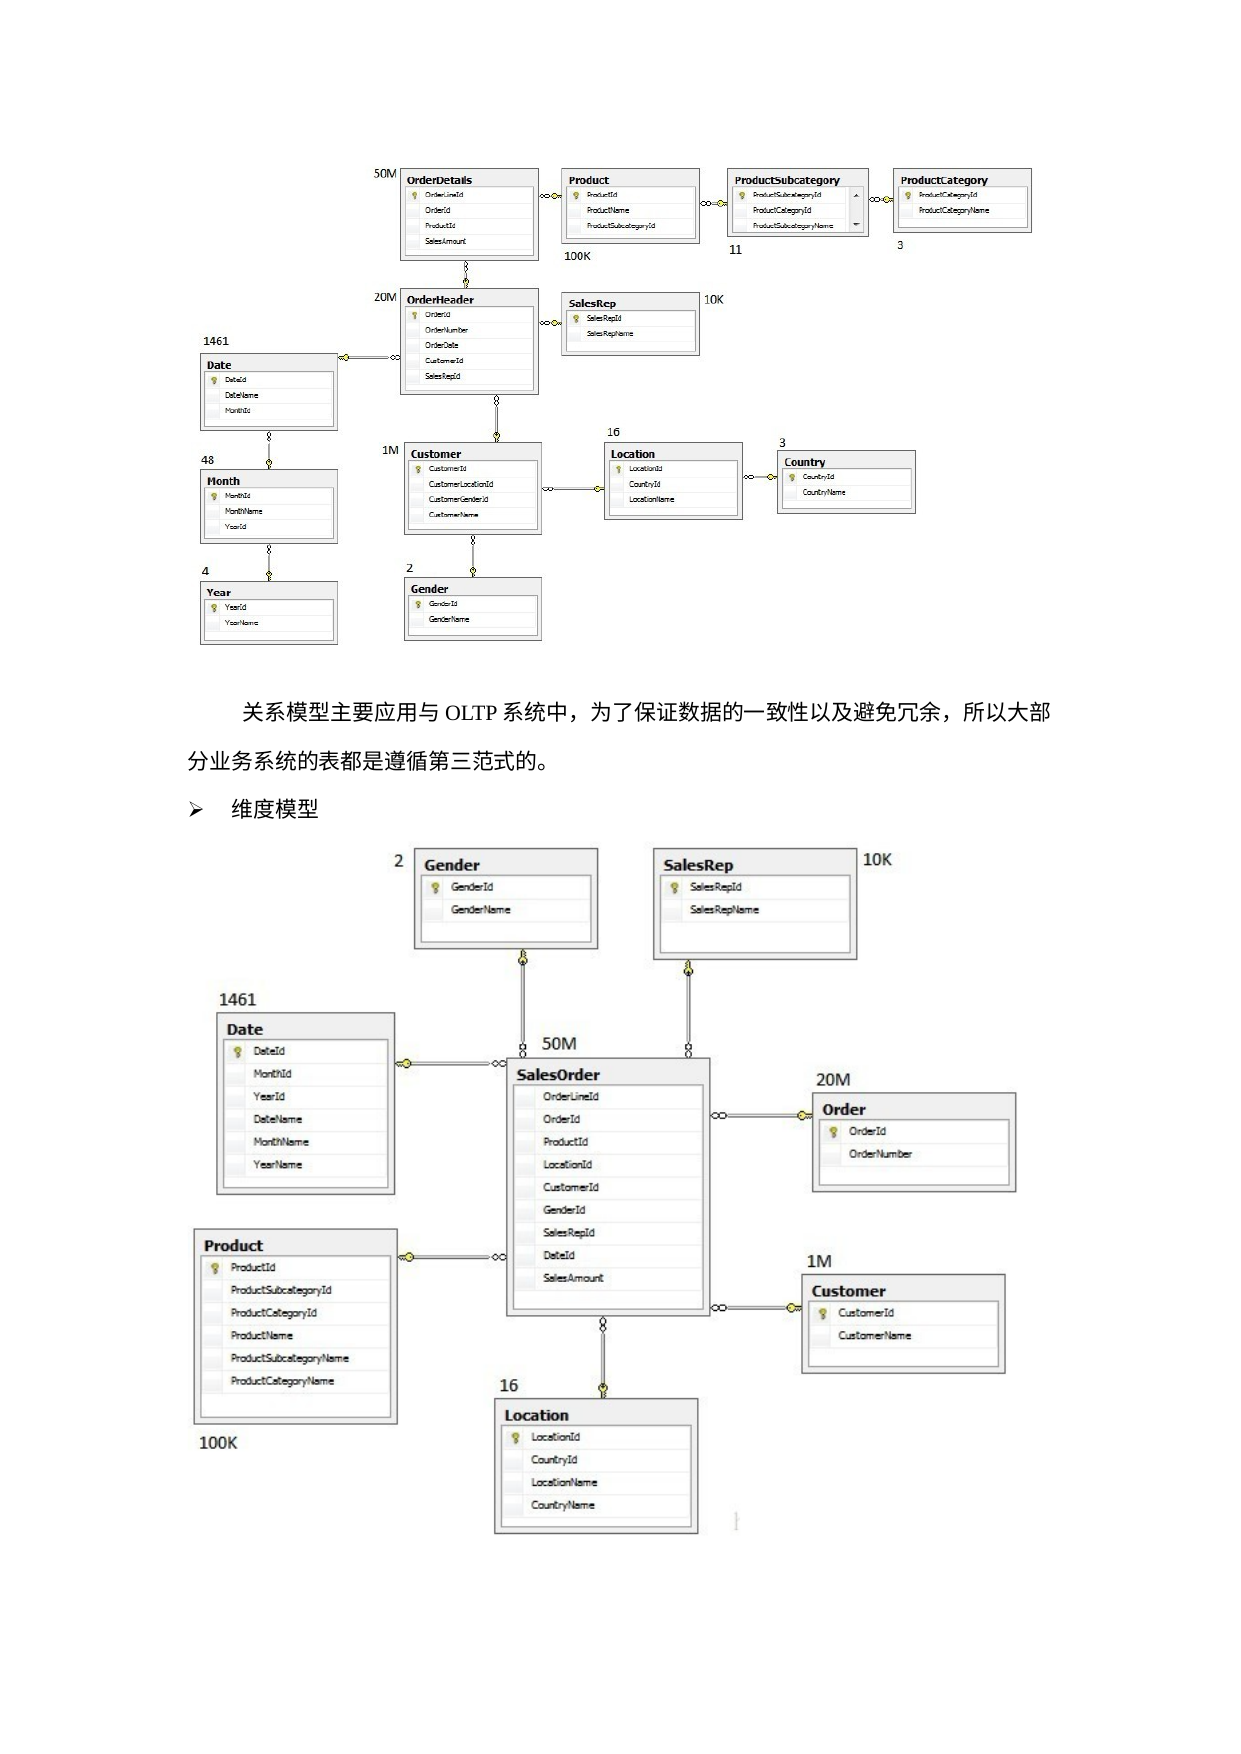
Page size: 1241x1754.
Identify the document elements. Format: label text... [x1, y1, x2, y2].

picture [187, 840, 1021, 1539]
text 关系模型主要应用与OLTP系统中，为了保证数据的一致性以及避免冗余，所以大部分业务系统的表都是遵循第三范式的。 [187, 694, 1053, 776]
picture [187, 162, 1040, 652]
list 维度模型 [187, 792, 1053, 824]
